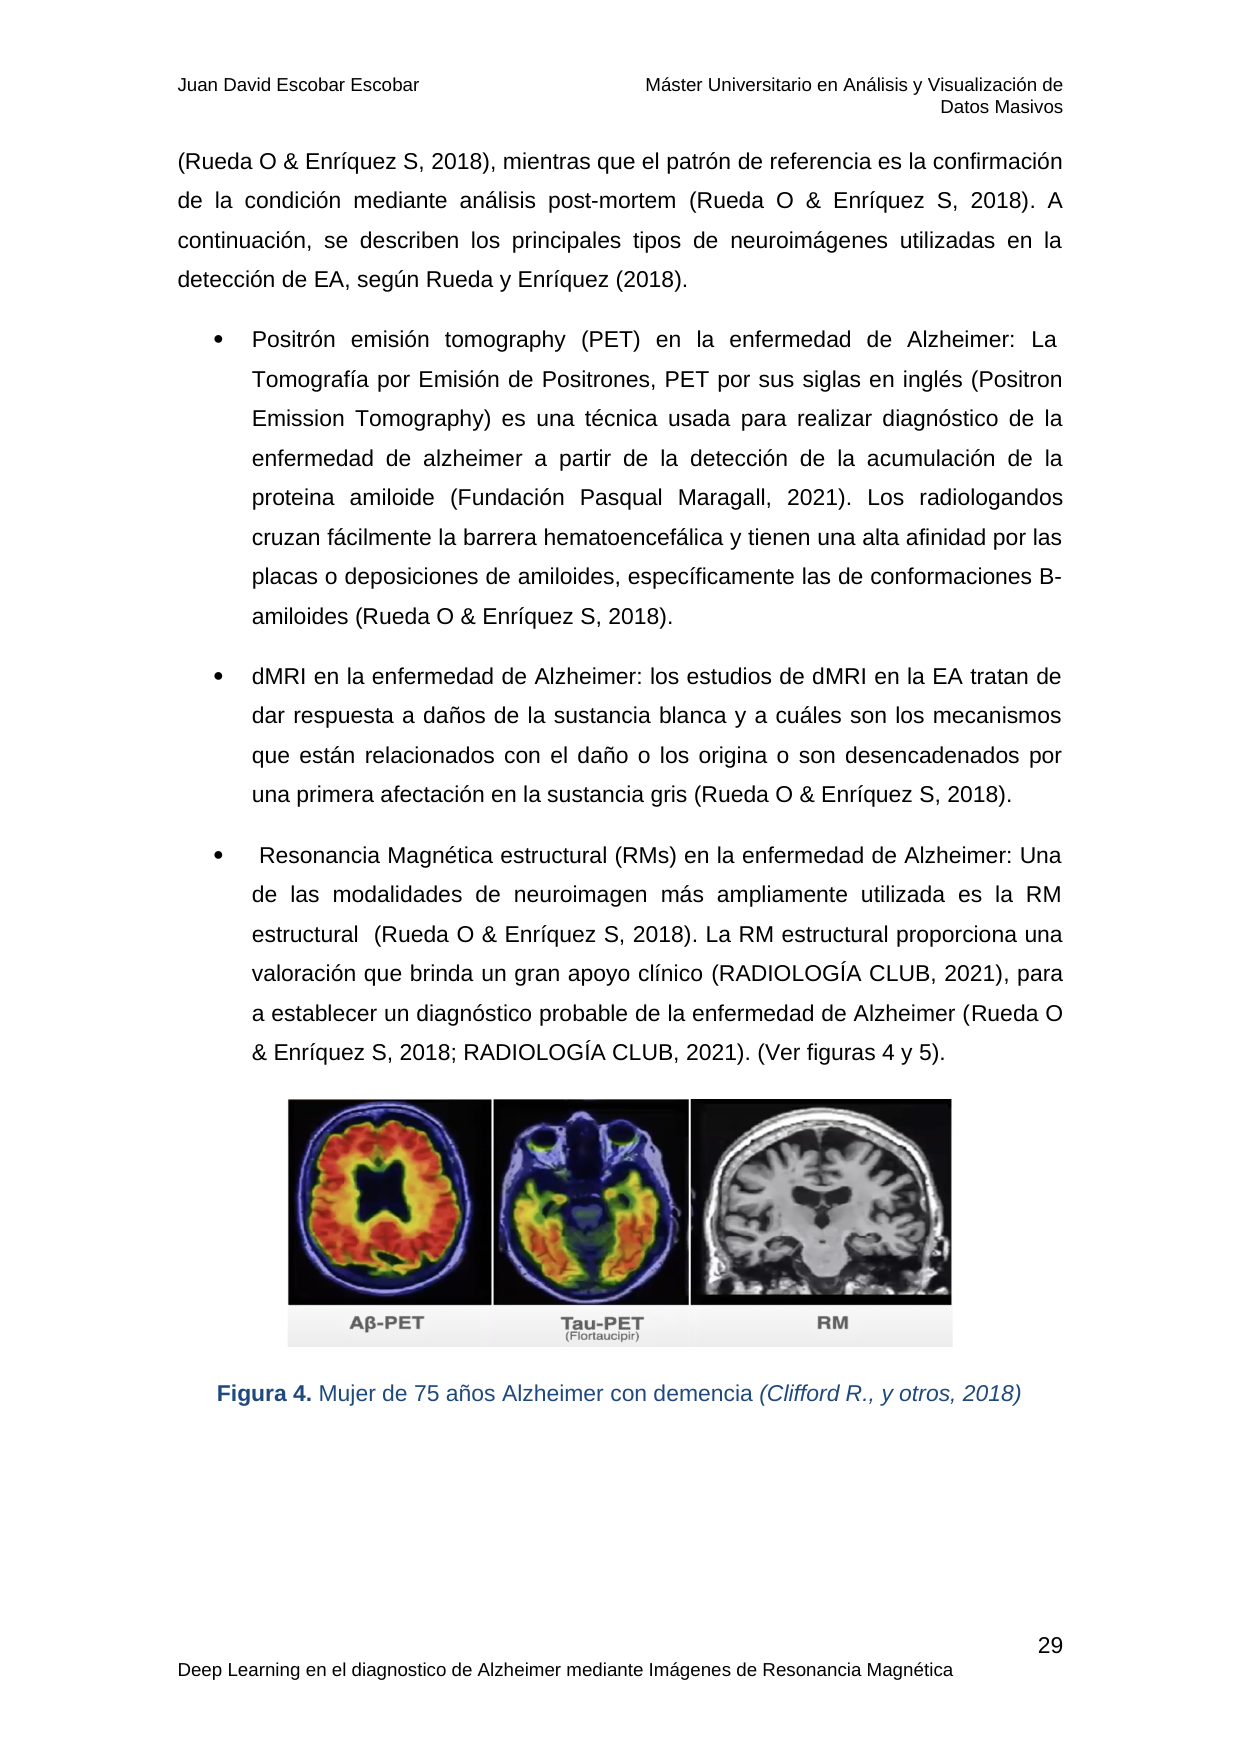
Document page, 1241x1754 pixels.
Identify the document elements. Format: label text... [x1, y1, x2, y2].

picture [287, 1099, 953, 1347]
list Positrón emisión tomography (PET) en la enfermedad de Alzheimer: La Tomografía por Emisión de Positrones, PET por sus siglas en inglés (Positron Emission Tomography) es una técnica usada para realizar diagnóstico de la enfermedad de alzheimer a partir de la detección de la acumulación de la proteina amiloide . Los radiologandos cruzan fácilmente la barrera hematoencefálica y tienen una alta afinidad por las placas o deposiciones de amiloides, específicamente las de conformaciones B-amiloides . [214, 326, 1063, 629]
list Resonancia Magnética estructural (RMs) en la enfermedad de Alzheimer: Una de las modalidades de neuroimagen más ampliamente utilizada es la RM estructural . La RM estructural proporciona una valoración que brinda un gran apoyo clínico , para a establecer un diagnóstico probable de la enfermedad de Alzheimer (Rueda O & Enríquez S, 2018; RADIOLOGÍA CLUB, 2021). (Ver figuras 4 y 5). [214, 842, 1063, 1066]
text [177, 148, 1063, 292]
list dMRI en la enfermedad de Alzheimer: los estudios de dMRI en la EA tratan de dar respuesta a daños de la sustancia blanca y a cuáles son los mecanismos que están relacionados con el daño o los origina o son desencadenados por una primera afectación en la sustancia gris . [214, 663, 1063, 808]
text Figura 4. Mujer de 75 años Alzheimer con demencia [177, 1380, 1063, 1407]
